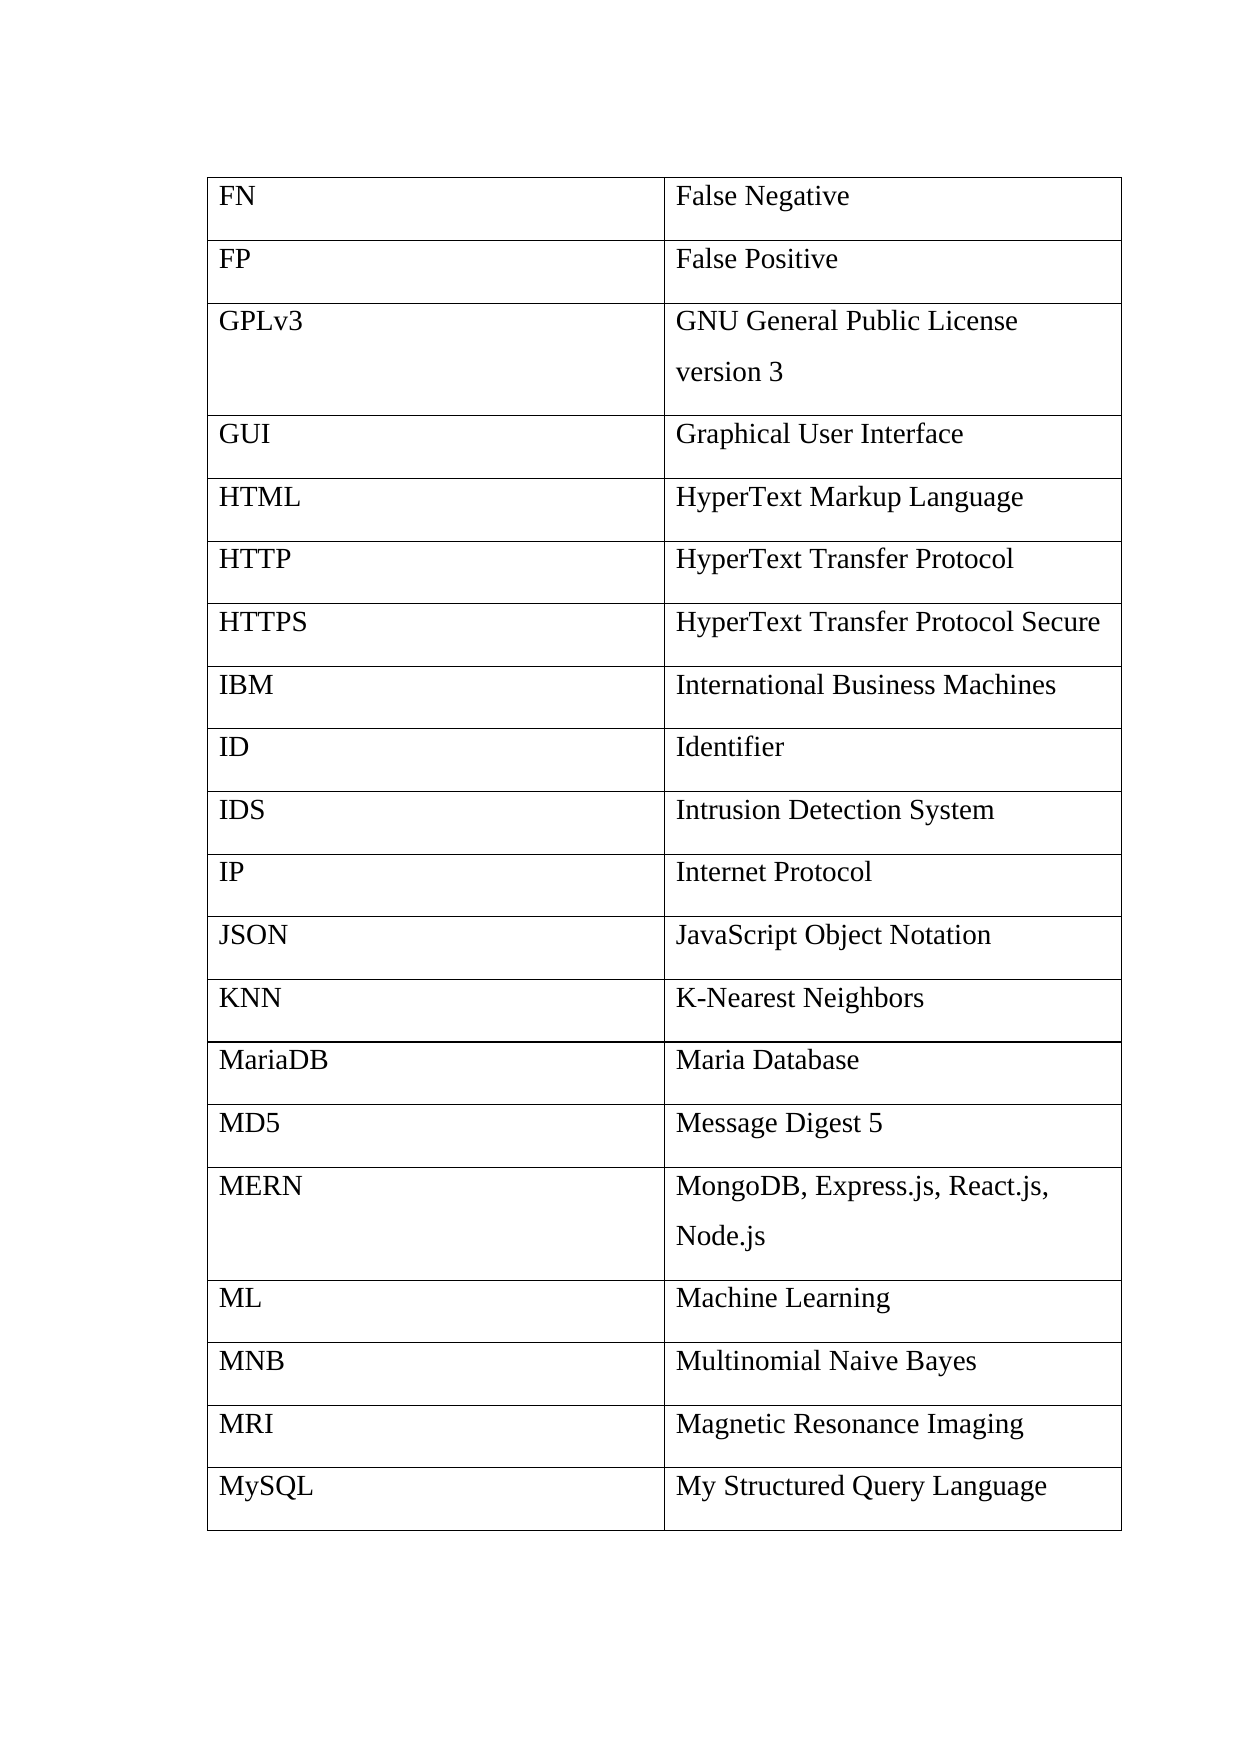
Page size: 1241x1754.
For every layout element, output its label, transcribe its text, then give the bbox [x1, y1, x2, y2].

table_cell Graphical User Interface [665, 416, 1121, 478]
table_cell False Negative [665, 178, 1121, 240]
table_cell False Positive [665, 241, 1121, 302]
table_cell Magnetic Resonance Imaging [665, 1406, 1121, 1467]
table_cell MERN [208, 1168, 664, 1279]
table_cell ID [208, 729, 664, 791]
table_cell International Business Machines [665, 667, 1121, 728]
table_cell MRI [208, 1406, 664, 1467]
table_cell HyperText Transfer Protocol [665, 542, 1121, 603]
table_cell HTML [208, 479, 664, 541]
table_cell MD5 [208, 1105, 664, 1167]
table_cell MySQL [208, 1468, 664, 1530]
table_cell IBM [208, 667, 664, 728]
table_cell JSON [208, 917, 664, 979]
table_cell My Structured Query Language [665, 1468, 1121, 1530]
table_cell Maria Database [665, 1043, 1121, 1104]
table_cell JavaScript Object Notation [665, 917, 1121, 979]
table_cell Machine Learning [665, 1281, 1121, 1342]
table_cell HTTPS [208, 604, 664, 666]
table_cell K-Nearest Neighbors [665, 980, 1121, 1041]
table_cell HTTP [208, 542, 664, 603]
table_cell KNN [208, 980, 664, 1041]
table_cell ML [208, 1281, 664, 1342]
table_cell GNU General Public License version 3 [665, 304, 1121, 415]
table_cell Intrusion Detection System [665, 792, 1121, 853]
table_cell MariaDB [208, 1043, 664, 1104]
table_cell IDS [208, 792, 664, 853]
table_cell IP [208, 855, 664, 916]
table_cell HyperText Markup Language [665, 479, 1121, 541]
table_cell Multinomial Naive Bayes [665, 1343, 1121, 1405]
table_cell FP [208, 241, 664, 302]
table_cell HyperText Transfer Protocol Secure [665, 604, 1121, 666]
table_cell GPLv3 [208, 304, 664, 415]
table_cell MNB [208, 1343, 664, 1405]
table_cell Internet Protocol [665, 855, 1121, 916]
table_cell MongoDB, Express.js, React.js, Node.js [665, 1168, 1121, 1279]
table_cell GUI [208, 416, 664, 478]
table_cell Message Digest 5 [665, 1105, 1121, 1167]
table_cell Identifier [665, 729, 1121, 791]
table_cell FN [208, 178, 664, 240]
